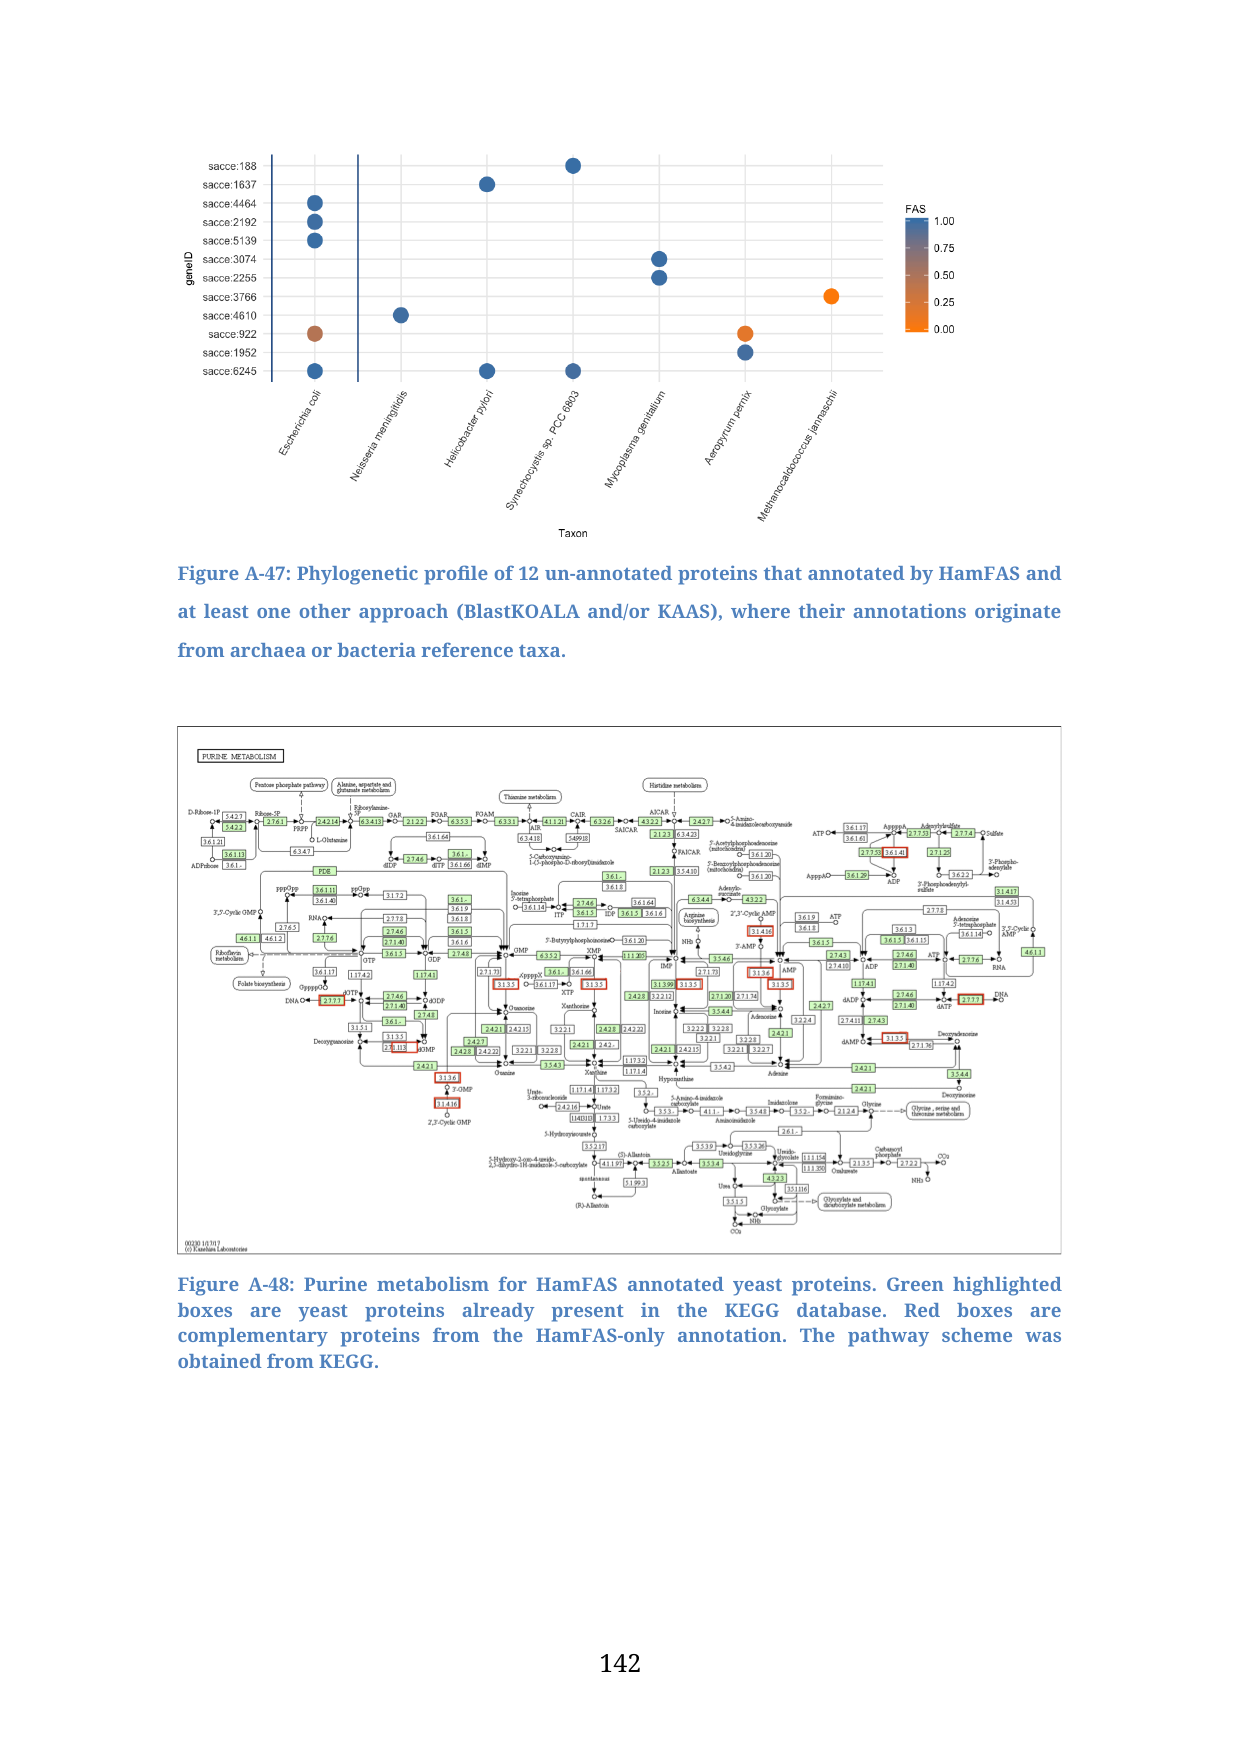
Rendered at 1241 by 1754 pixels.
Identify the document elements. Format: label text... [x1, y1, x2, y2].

picture [177, 147, 969, 544]
picture [177, 726, 1062, 1255]
